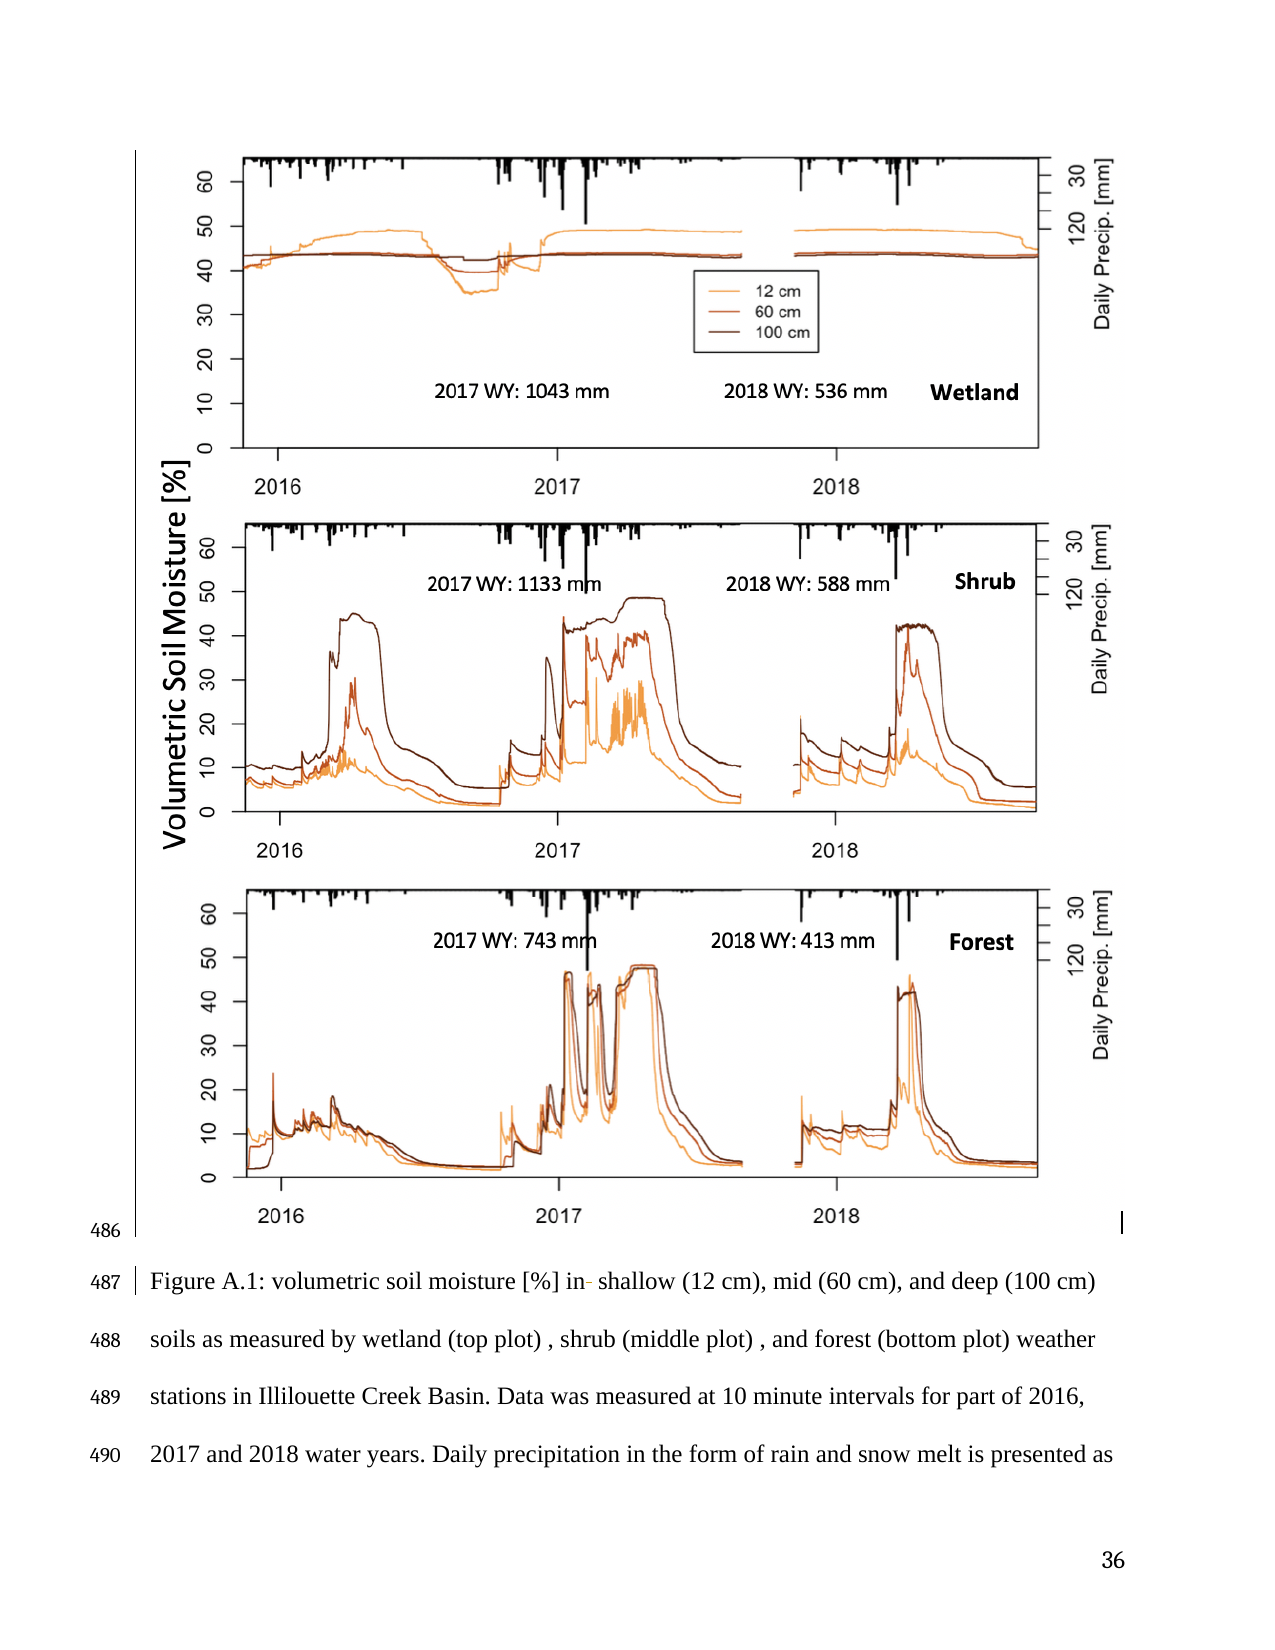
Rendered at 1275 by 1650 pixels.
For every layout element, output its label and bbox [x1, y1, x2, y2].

picture [150, 150, 1125, 1238]
text [150, 1266, 1125, 1467]
